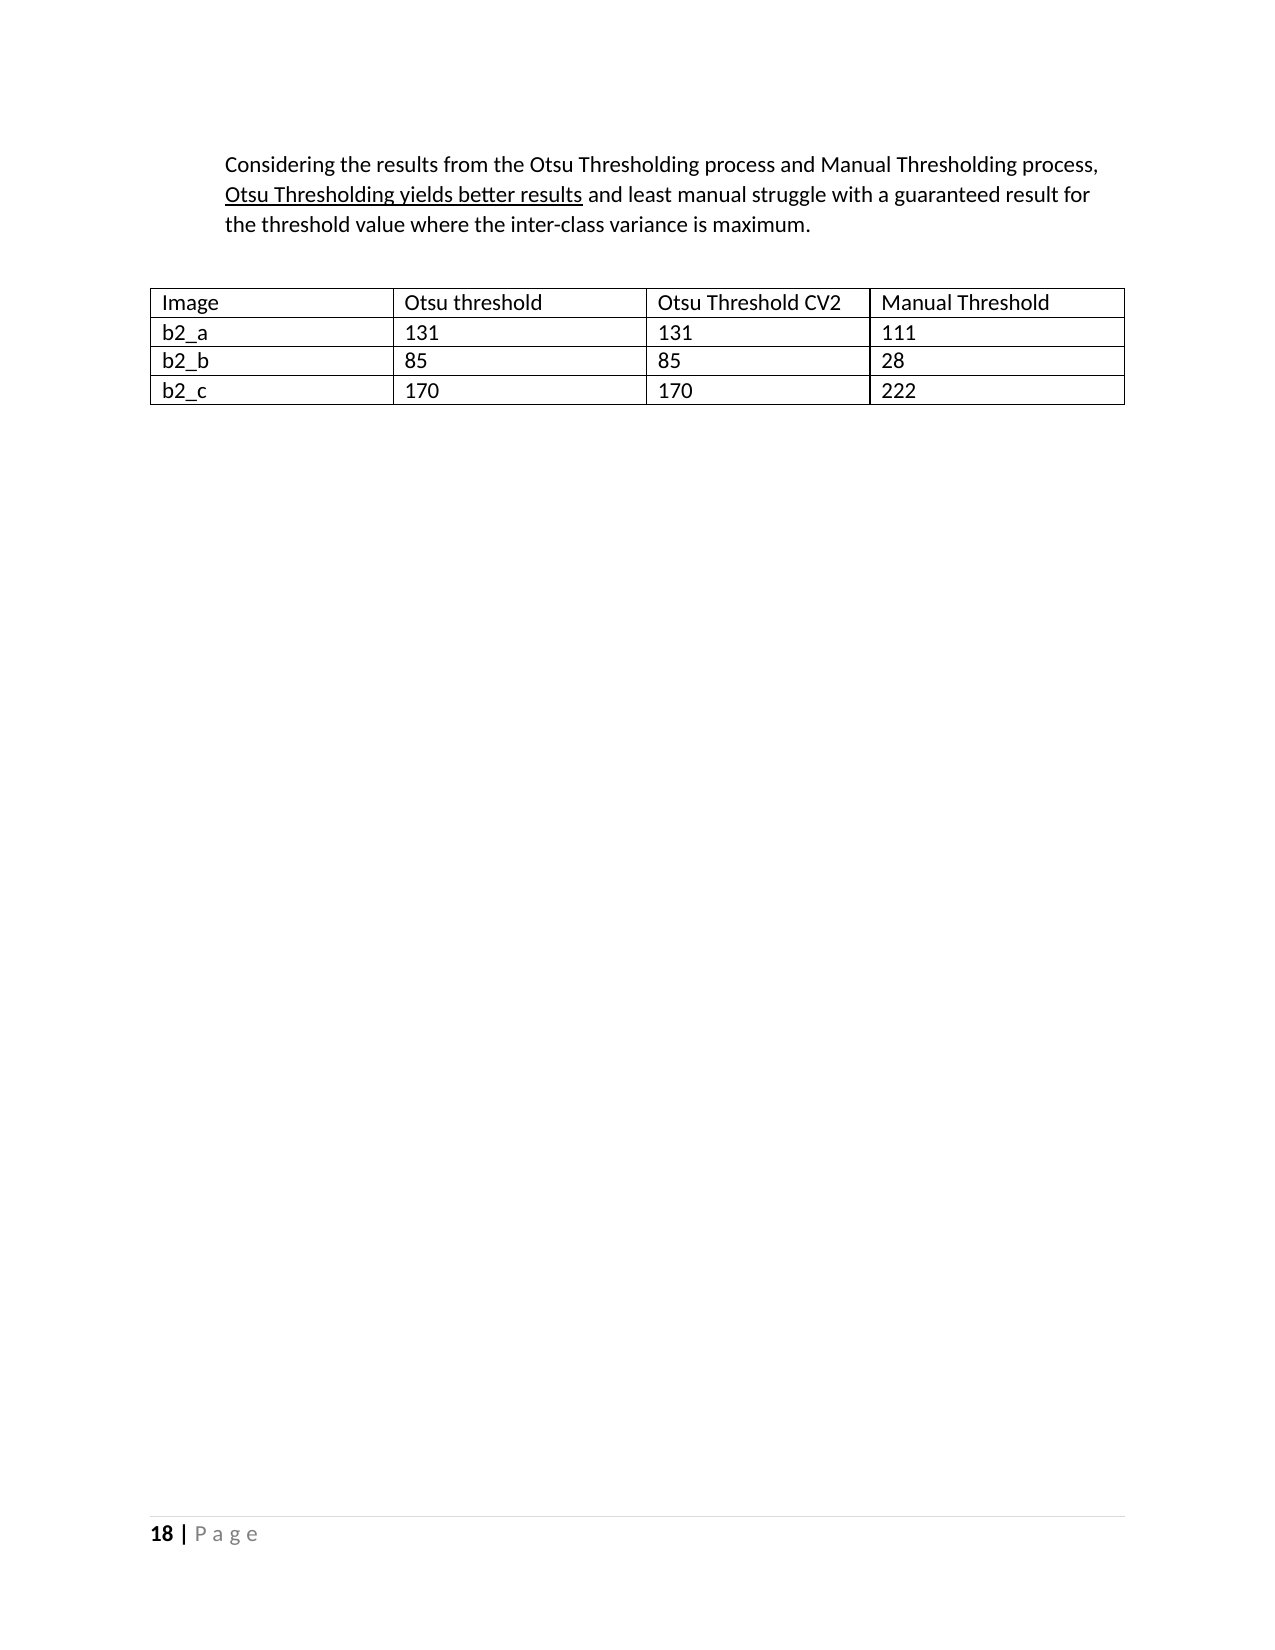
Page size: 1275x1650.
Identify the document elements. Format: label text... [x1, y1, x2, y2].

table_cell 85 [394, 347, 646, 375]
table_header Image [151, 289, 393, 317]
table_cell 170 [647, 376, 869, 404]
table_cell 111 [871, 318, 1124, 346]
table_cell 131 [394, 318, 646, 346]
table_header Otsu threshold [394, 289, 646, 317]
table_cell 28 [871, 347, 1124, 375]
table_cell 222 [871, 376, 1124, 404]
table_header Otsu Threshold CV2 [647, 289, 869, 317]
table_cell b2_c [151, 376, 393, 404]
table_header Manual Threshold [871, 289, 1124, 317]
table_cell 85 [647, 347, 869, 375]
table_cell b2_a [151, 318, 393, 346]
table_cell 131 [647, 318, 869, 346]
list Considering the results from the Otsu Thresholding process and Manual Thresholding process, Otsu Thresholding yields better results and least manual struggle with a guaranteed result for the threshold value where the inter-class variance is maximum. [225, 150, 1125, 238]
table_cell b2_b [151, 347, 393, 375]
table_cell 170 [394, 376, 646, 404]
